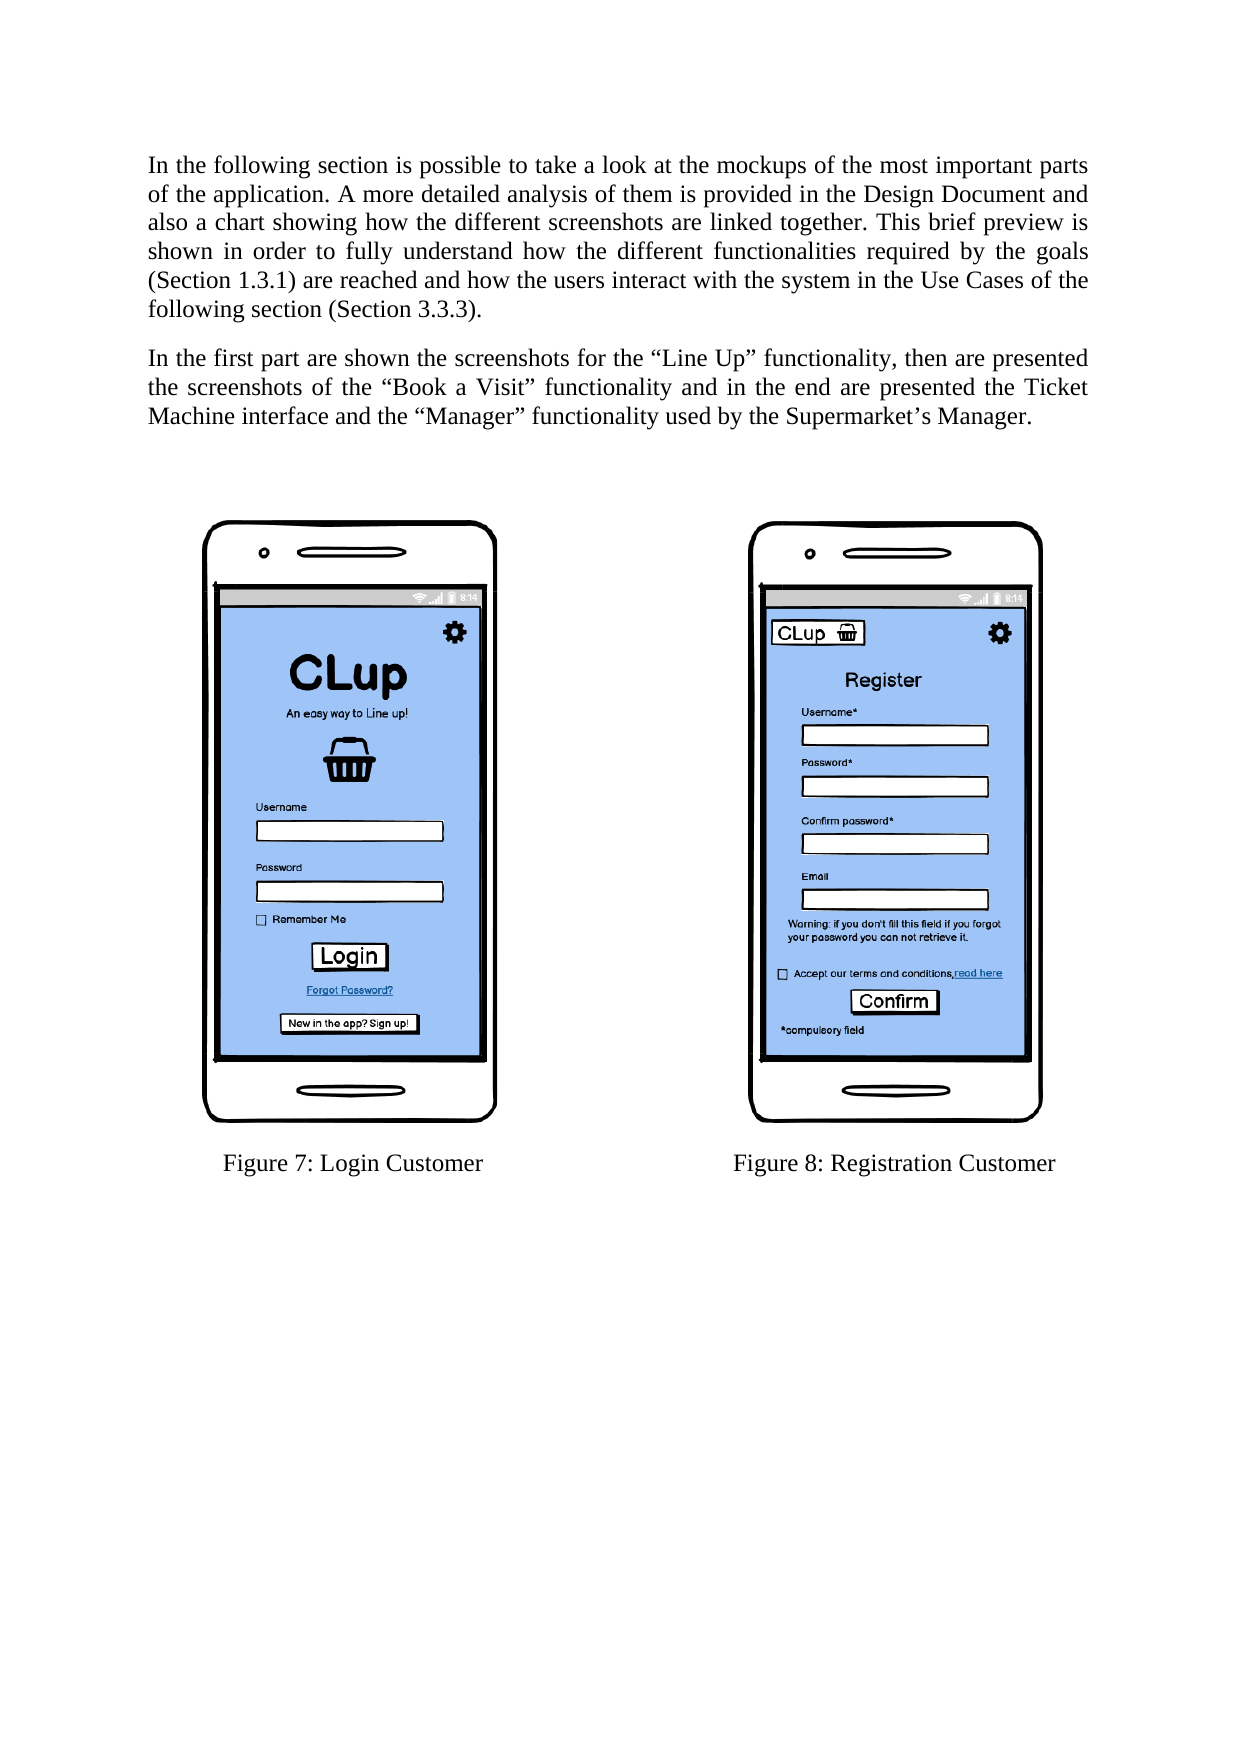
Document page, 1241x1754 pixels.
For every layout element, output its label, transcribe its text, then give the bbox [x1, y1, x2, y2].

text In the following section is possible to take a look at the mockups of the most important parts of the application. A more detailed analysis of them is provided in the Design Document and also a chart showing how the different screenshots are linked together. This brief preview is shown in order to fully understand how the different functionalities required by the goals (Section 1.3.1) are reached and how the users interact with the system in the Use Cases of the following section (Section 3.3.3). [148, 150, 1090, 322]
text Figure 7: Login Customer Figure 8: Registration Customer [148, 1148, 1090, 1177]
text In the first part are shown the screenshots for the “Line Up” functionality, then are presented the screenshots of the “Book a Visit” functionality and in the end are presented the Ticket Machine interface and the “Manager” functionality used by the Supermarket’s Manager. [148, 343, 1090, 429]
picture [201, 520, 498, 1123]
picture [747, 521, 1043, 1123]
